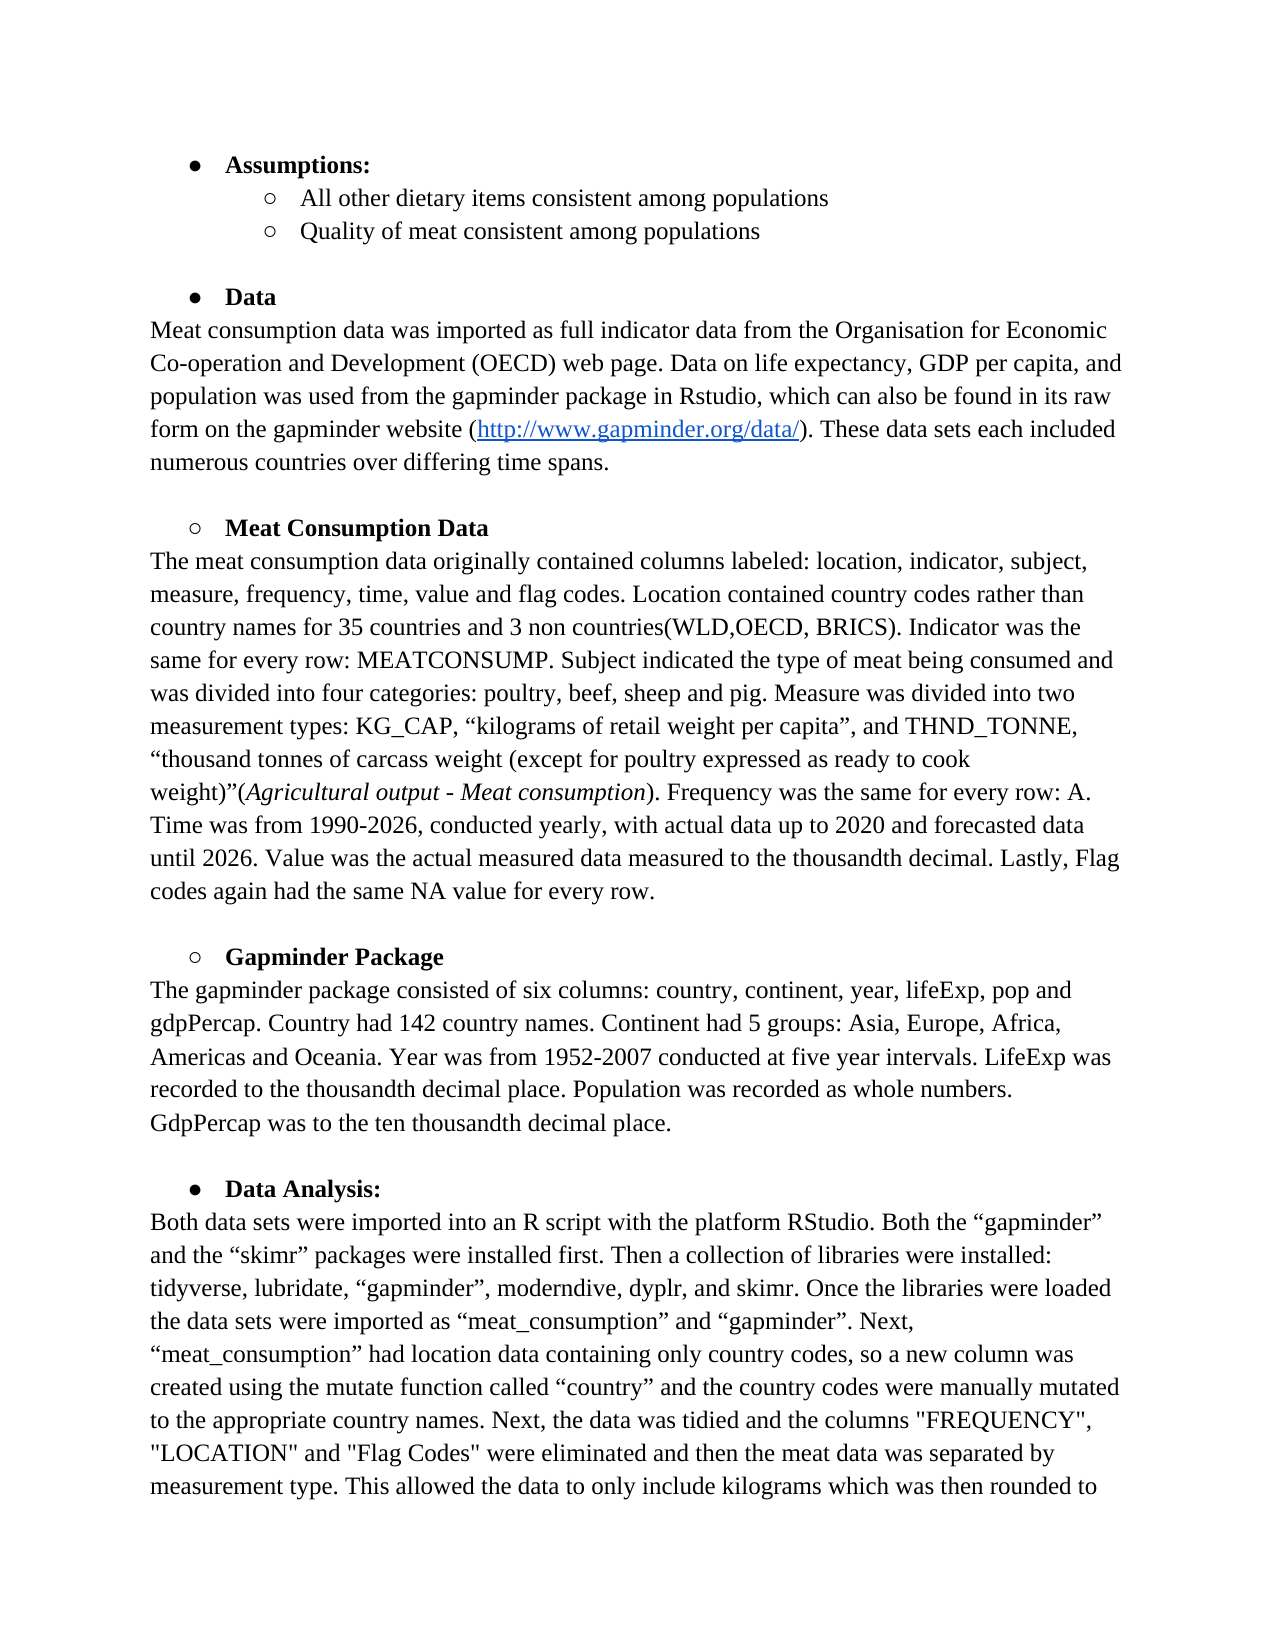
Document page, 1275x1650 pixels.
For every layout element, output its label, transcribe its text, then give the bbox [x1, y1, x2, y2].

text The meat consumption data originally contained columns labeled: location, indicator, subject, measure, frequency, time, value and flag codes. Location contained country codes rather than country names for 35 countries and 3 non countries(WLD,OECD, BRICS). Indicator was the same for every row: MEATCONSUMP. Subject indicated the type of meat being consumed and was divided into four categories: poultry, beef, sheep and pig. Measure was divided into two measurement types: KG_CAP, “kilograms of retail weight per capita”, and THND_TONNE, “thousand tonnes of carcass weight (except for poultry expressed as ready to cook weight)”(Agricultural output - Meat consumption). Frequency was the same for every row: A. Time was from 1990-2026, conducted yearly, with actual data up to 2020 and forecasted data until 2026. Value was the actual measured data measured to the thousandth decimal. Lastly, Flag codes again had the same NA value for every row. [150, 546, 1125, 905]
text Meat consumption data was imported as full indicator data from the Organisation for Economic Co-operation and Development (OECD) web page. Data on life expectancy, GDP per capita, and population was used from the gapminder package in Rstudio, which can also be found in its raw form on the gapminder website (http://www.gapminder.org/data/). These data sets each included numerous countries over differing time spans. [150, 315, 1125, 476]
list Assumptions: [187, 150, 1125, 179]
text The gapminder package consisted of six columns: country, continent, year, lifeExp, pop and gdpPercap. Country had 142 country names. Continent had 5 groups: Asia, Europe, Africa, Americas and Oceania. Year was from 1952-2007 conducted at five year intervals. LifeExp was recorded to the thousandth decimal place. Population was recorded as whole numbers. GdpPercap was to the ten thousandth decimal place. [150, 976, 1125, 1136]
list Gapminder Package [187, 942, 1125, 971]
list Data [187, 282, 1125, 311]
list Meat Consumption Data [187, 513, 1125, 542]
list Data Analysis: [187, 1174, 1125, 1202]
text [150, 1207, 1125, 1499]
list All other dietary items consistent among populations [262, 183, 1125, 212]
list Quality of meat consistent among populations [262, 216, 1125, 245]
